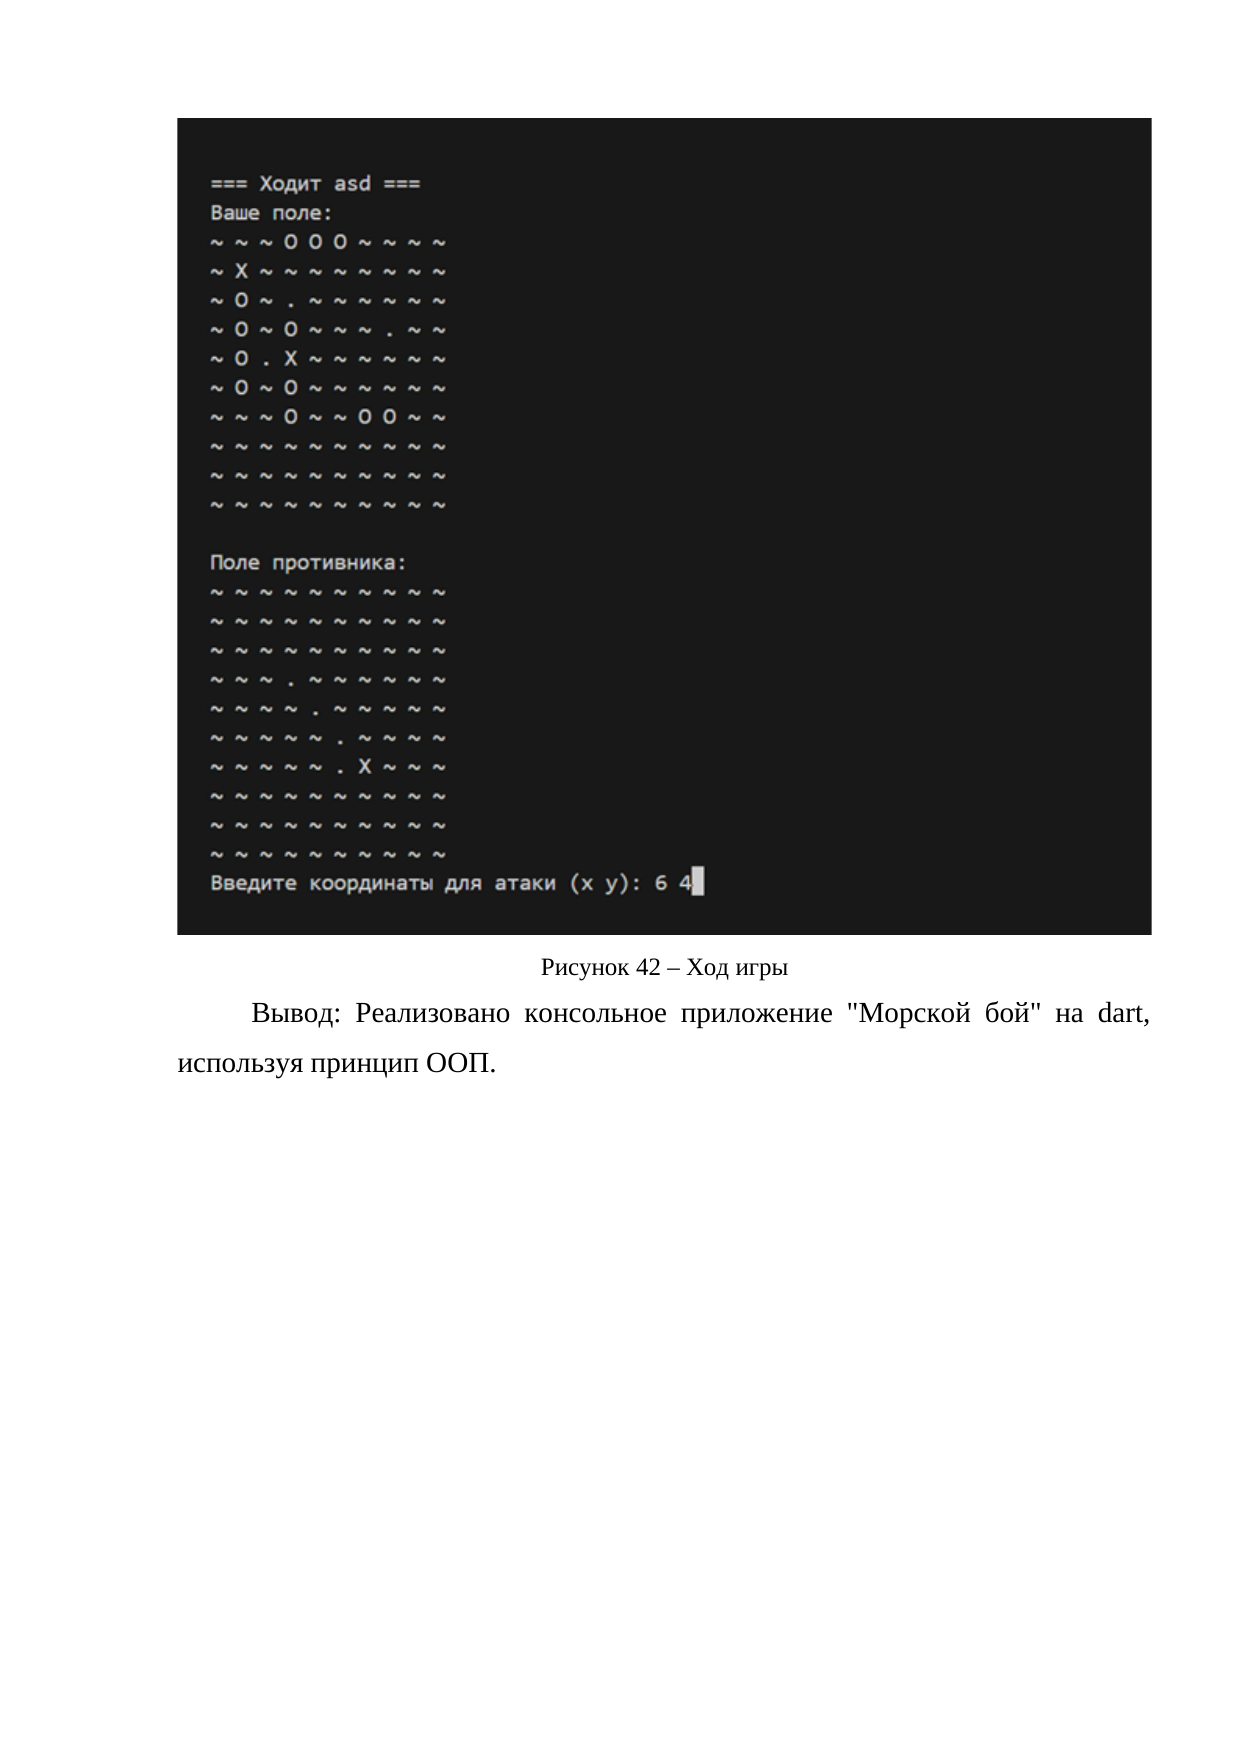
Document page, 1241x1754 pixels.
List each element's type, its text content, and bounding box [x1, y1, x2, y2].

text Вывод: Реализовано консольное приложение "Морской бой" на dart, используя принцип ООП. [177, 995, 1152, 1079]
text Рисунок 42 – Ход игры [177, 952, 1152, 980]
picture [177, 118, 1152, 935]
